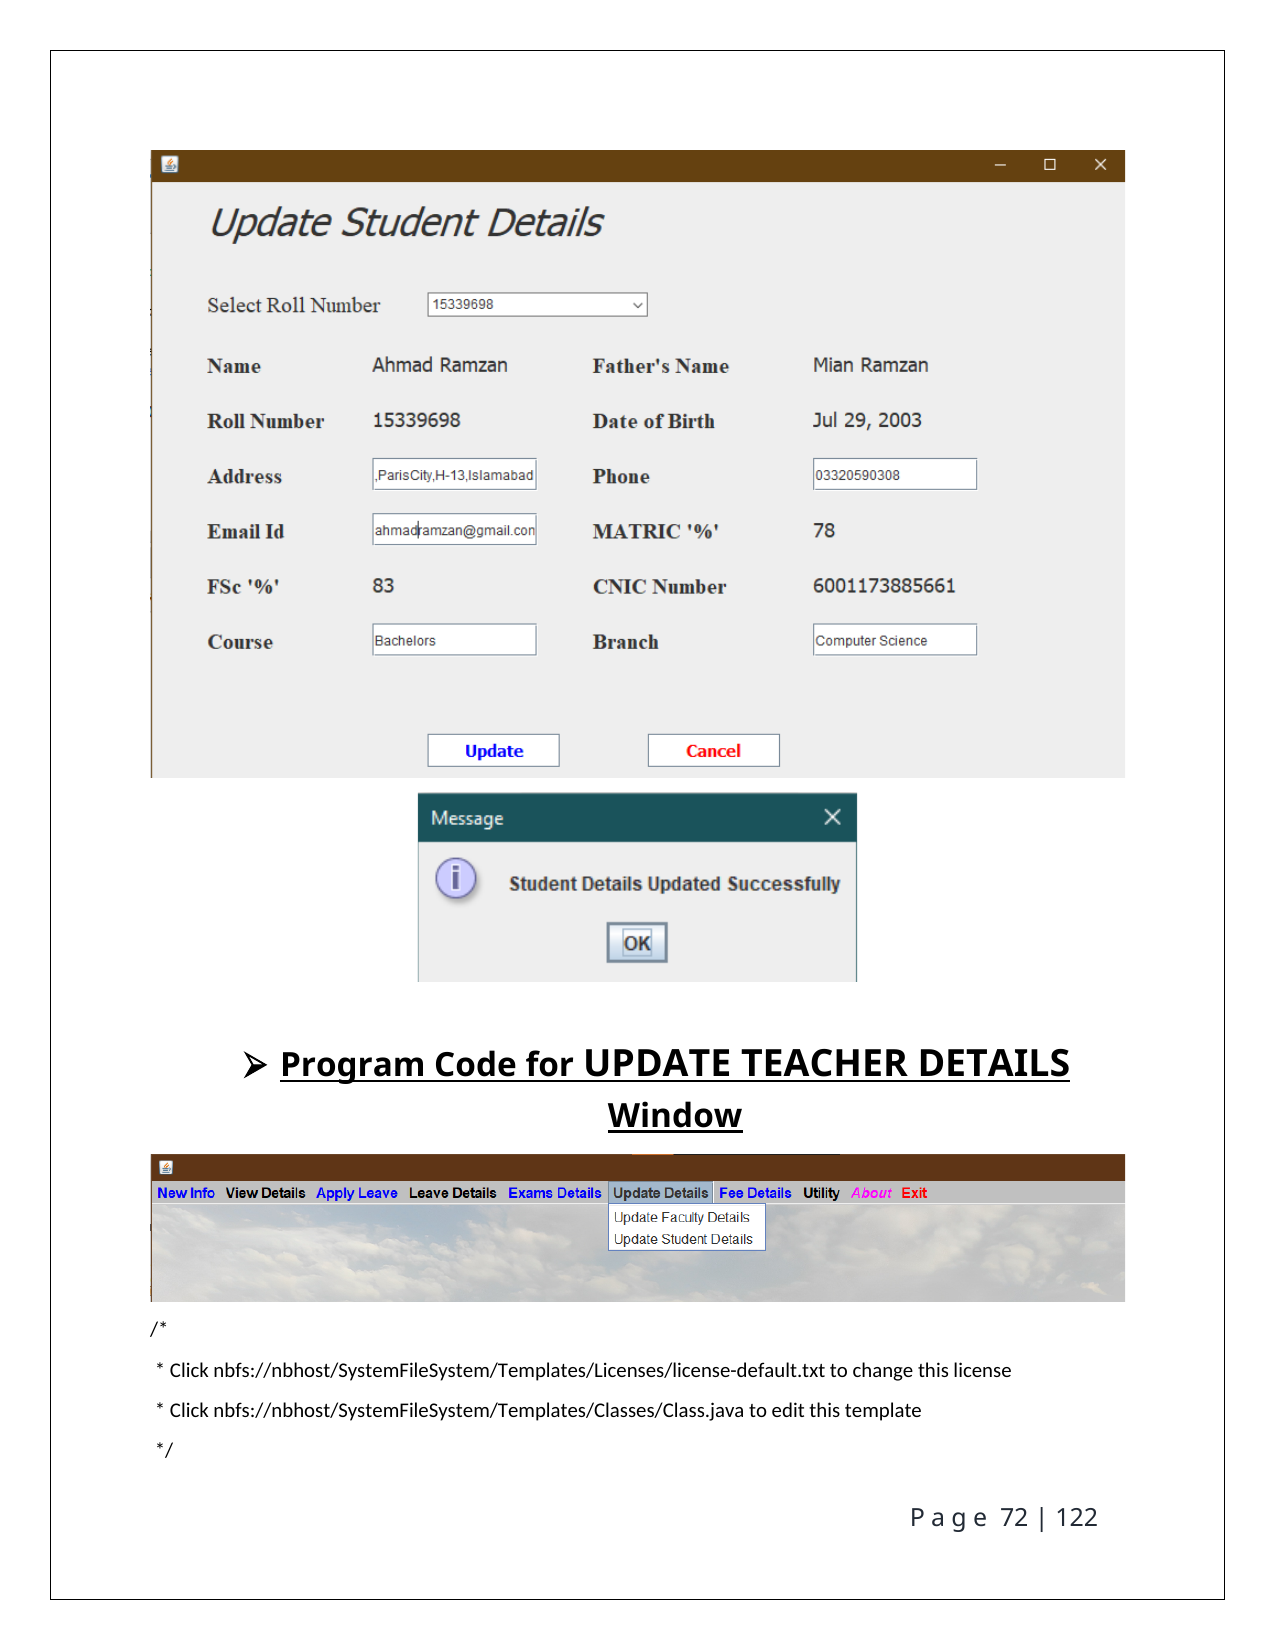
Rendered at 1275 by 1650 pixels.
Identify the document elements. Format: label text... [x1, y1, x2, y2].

text * Click nbfs://nbhost/SystemFileSystem/Templates/Licenses/license-default.txt to change this license [150, 1357, 1125, 1382]
picture [150, 1154, 1125, 1302]
text /* [150, 1316, 1125, 1342]
text */ [150, 1438, 1125, 1463]
picture [417, 792, 858, 982]
text * Click nbfs://nbhost/SystemFileSystem/Templates/Classes/Class.java to edit this template [150, 1397, 1125, 1423]
picture [150, 150, 1125, 778]
list Program Code for UPDATE TEACHER DETAILS Window [187, 1037, 1125, 1138]
